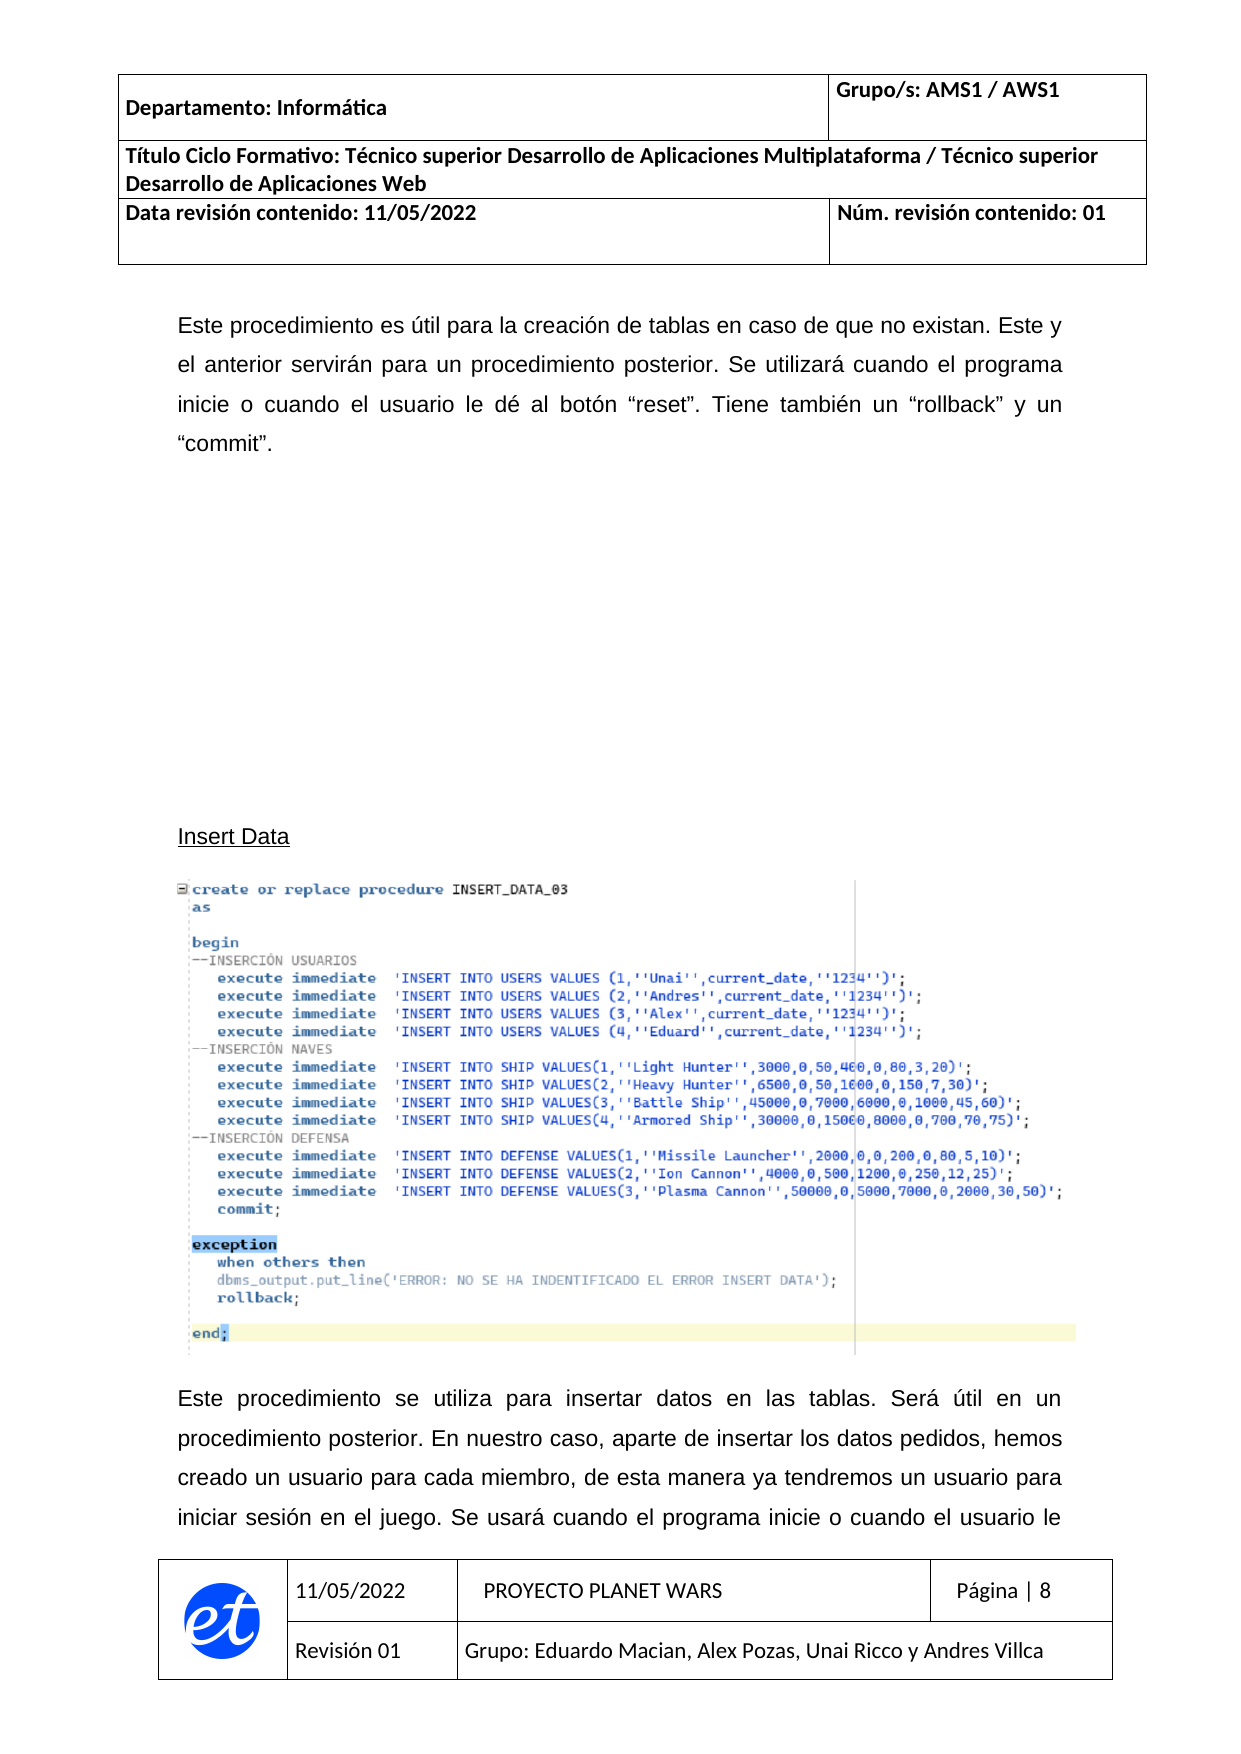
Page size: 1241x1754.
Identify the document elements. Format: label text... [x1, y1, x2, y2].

picture [184, 1583, 260, 1659]
picture [177, 879, 1077, 1355]
text Este procedimiento es útil para la creación de tablas en caso de que no existan. Este y el anterior servirán para un procedimiento posterior. Se utilizará cuando el programa inicie o cuando el usuario le dé al botón “reset”. Tiene también un “rollback” y un “commit”. [177, 312, 1063, 457]
text Insert Data [177, 823, 1063, 849]
